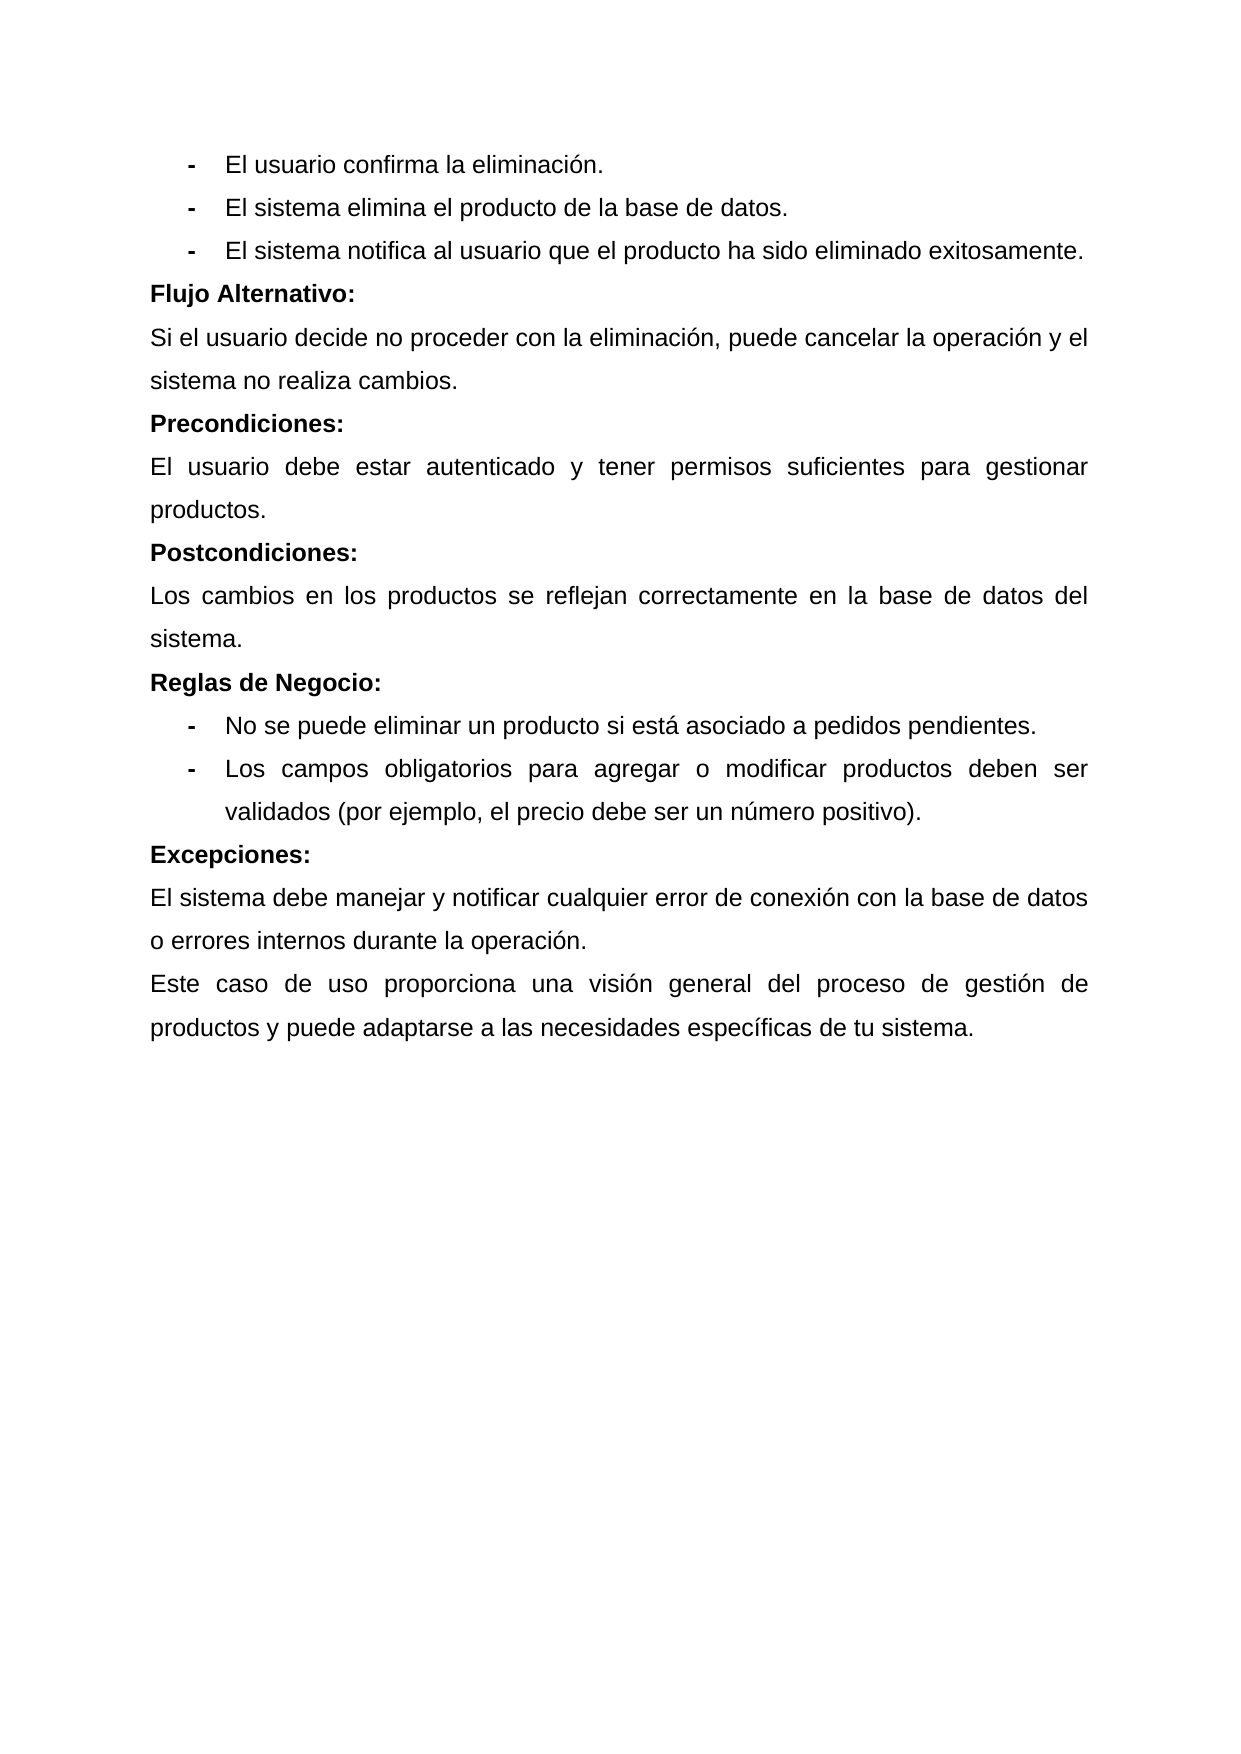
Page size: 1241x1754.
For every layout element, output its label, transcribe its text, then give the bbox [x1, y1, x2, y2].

text Los cambios en los productos se reflejan correctamente en la base de datos del sistema. [150, 581, 1090, 653]
list El sistema notifica al usuario que el producto ha sido eliminado exitosamente. [187, 236, 1090, 265]
text Reglas de Negocio: [150, 667, 1090, 696]
list El sistema elimina el producto de la base de datos. [187, 193, 1090, 222]
text Postcondiciones: [150, 538, 1090, 567]
text El sistema debe manejar y notificar cualquier error de conexión con la base de datos o errores internos durante la operación. [150, 883, 1090, 955]
list El usuario confirma la eliminación. [187, 150, 1090, 179]
text Si el usuario decide no proceder con la eliminación, puede cancelar la operación y el sistema no realiza cambios. [150, 322, 1090, 394]
text Excepciones: [150, 840, 1090, 869]
text Flujo Alternativo: [150, 279, 1090, 308]
text Este caso de uso proporciona una visión general del proceso de gestión de productos y puede adaptarse a las necesidades específicas de tu sistema. [150, 969, 1090, 1041]
list No se puede eliminar un producto si está asociado a pedidos pendientes. [187, 711, 1090, 739]
list Los campos obligatorios para agregar o modificar productos deben ser validados (por ejemplo, el precio debe ser un número positivo). [187, 754, 1090, 826]
text Precondiciones: [150, 409, 1090, 437]
text El usuario debe estar autenticado y tener permisos suficientes para gestionar productos. [150, 452, 1090, 524]
